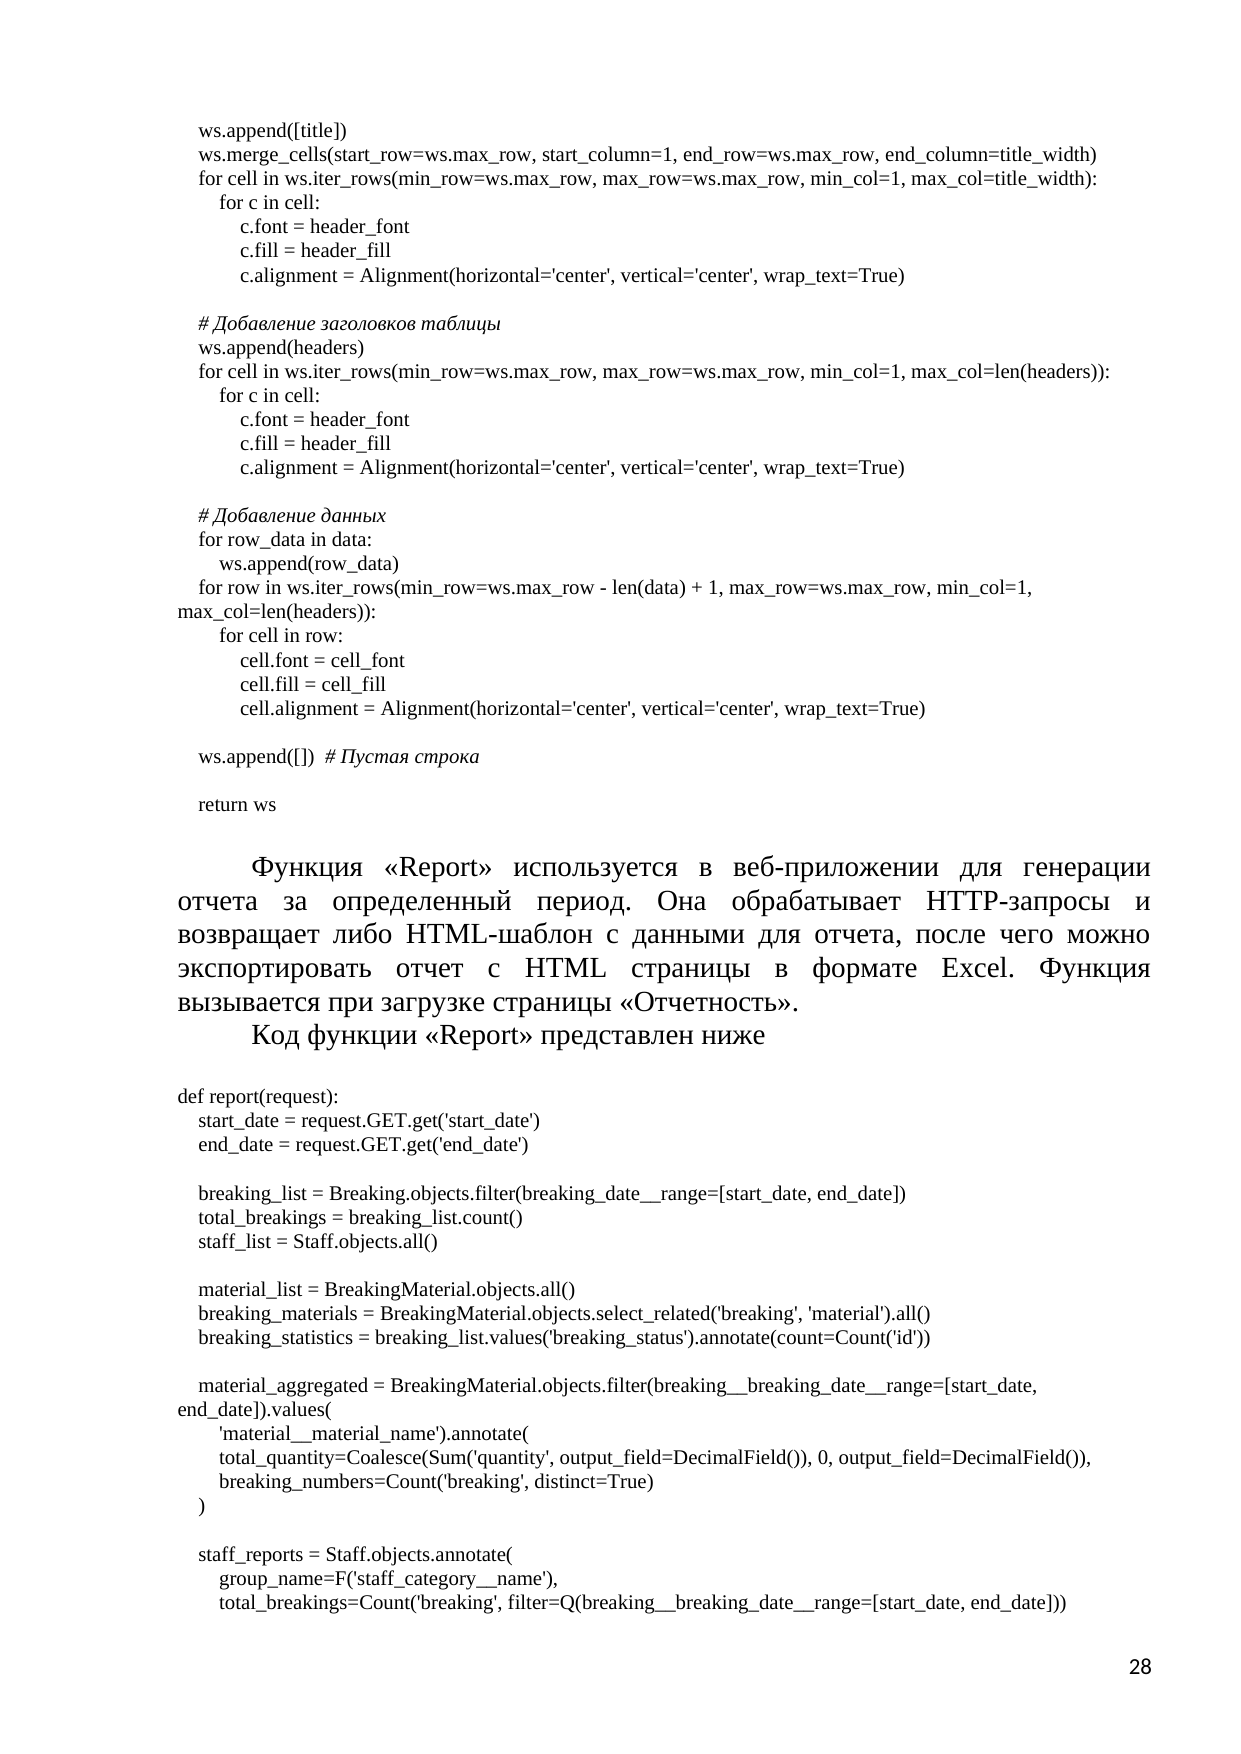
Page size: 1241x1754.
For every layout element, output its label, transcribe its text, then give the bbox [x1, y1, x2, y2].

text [177, 118, 1152, 816]
list Код функции «Report» представлен ниже [177, 1017, 1152, 1051]
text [177, 1084, 1152, 1614]
list Функция «Report» используется в веб-приложении для генерации отчета за определенный период. Она обрабатывает HTTP-запросы и возвращает либо HTML-шаблон с данными для отчета, после чего можно экспортировать отчет с HTML страницы в формате Excel. Функция вызывается при загрузке страницы «Отчетность». [177, 849, 1152, 1017]
